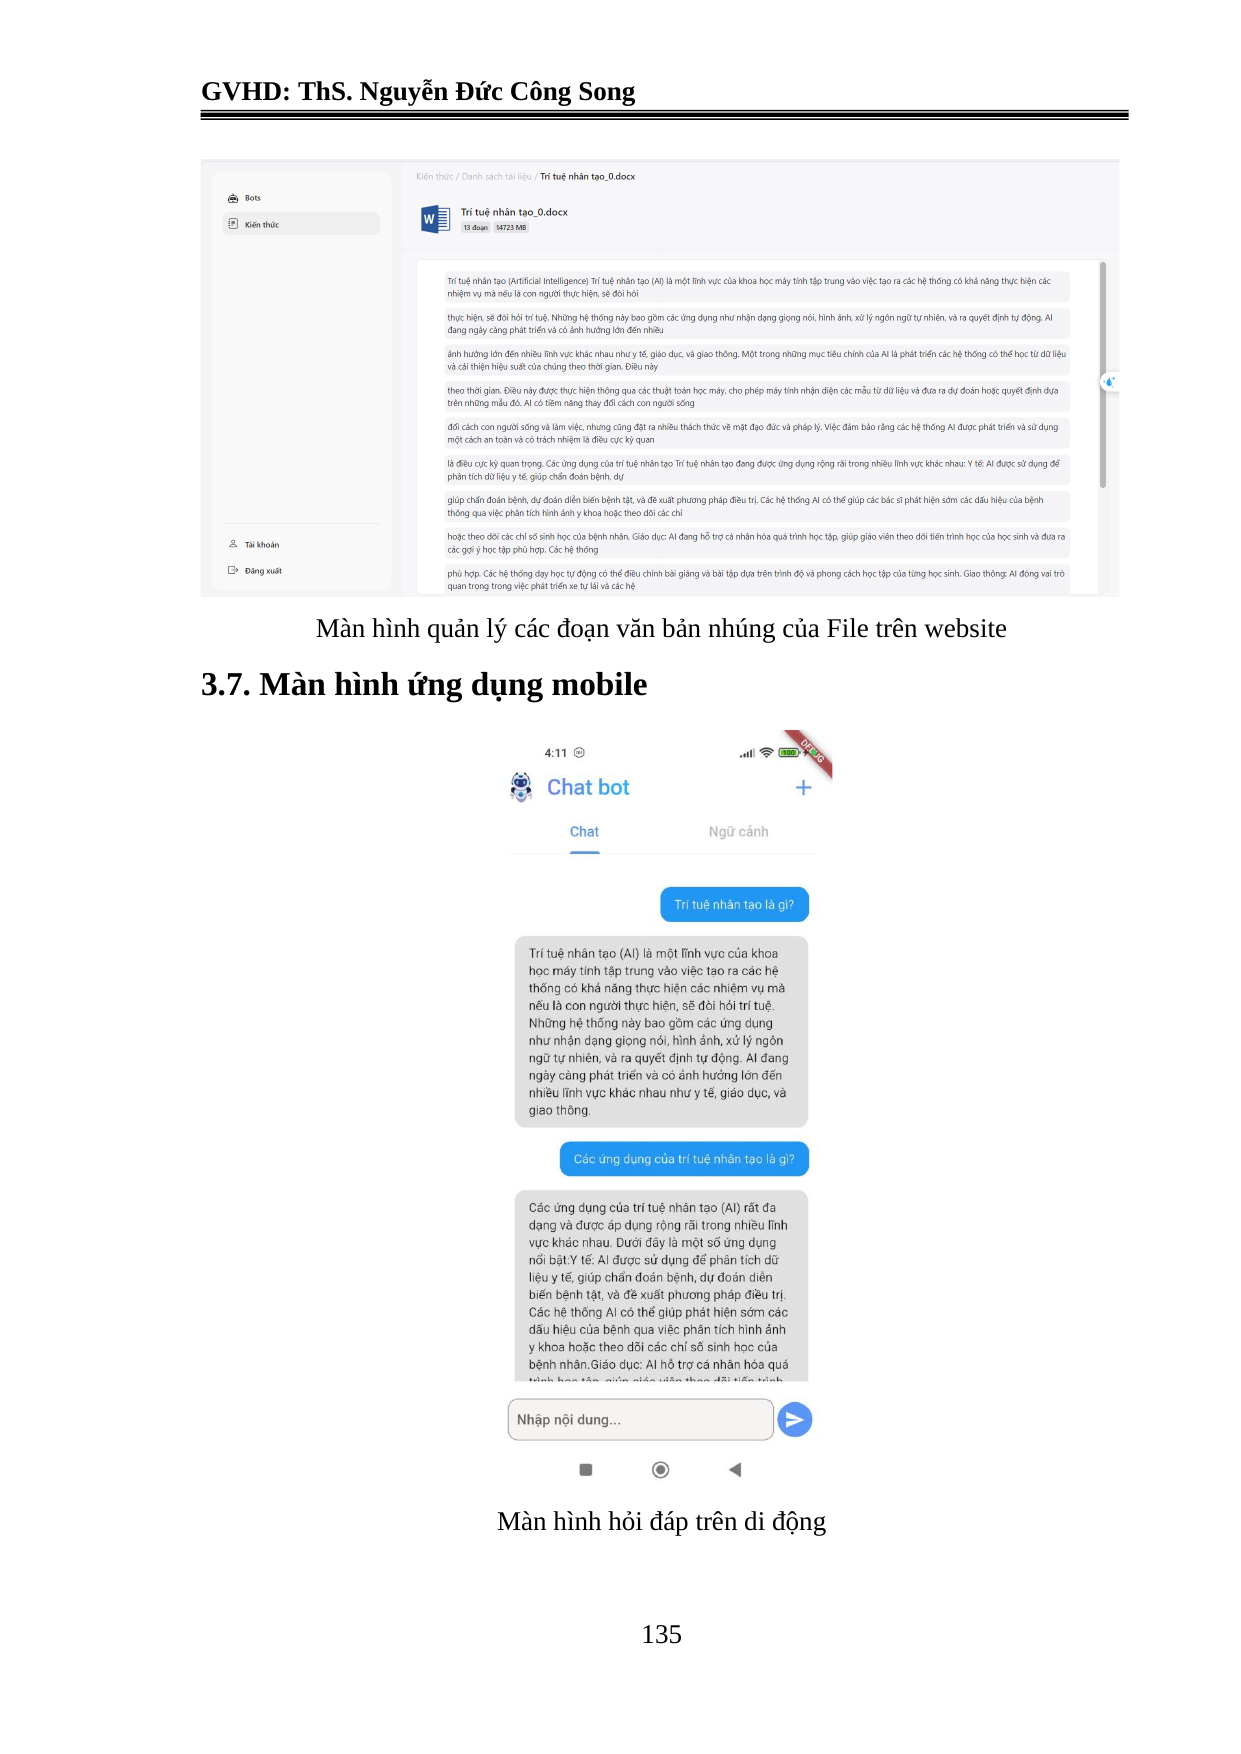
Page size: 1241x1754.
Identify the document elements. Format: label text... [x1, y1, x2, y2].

picture [490, 730, 833, 1490]
picture [200, 159, 1120, 597]
text Màn hình ứng dụng mobile [201, 664, 1122, 703]
text Màn hình quản lý các đoạn văn bản nhúng của File trên website [201, 612, 1122, 643]
text Màn hình hỏi đáp trên di động [201, 1505, 1122, 1536]
